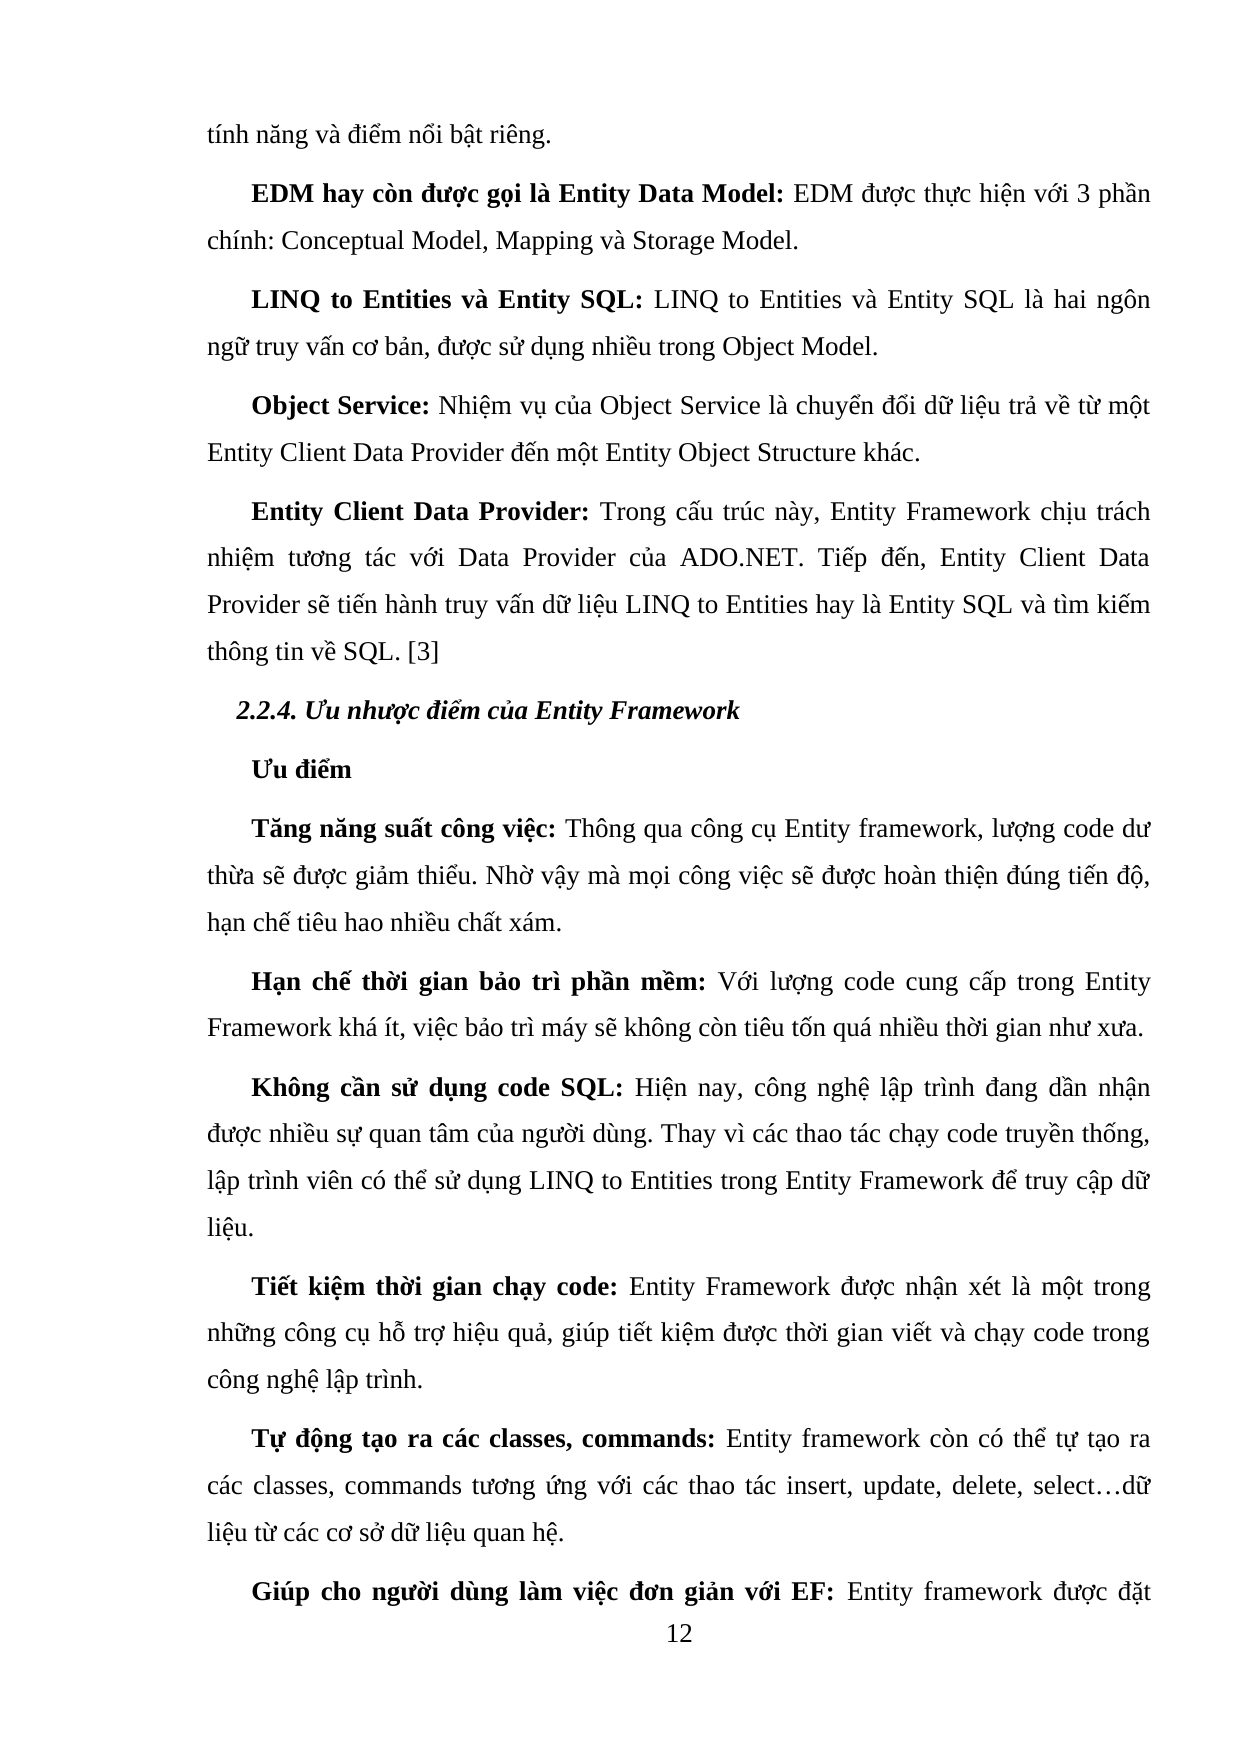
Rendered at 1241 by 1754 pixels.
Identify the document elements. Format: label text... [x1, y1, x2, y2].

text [207, 1575, 1152, 1606]
subtitle Ưu nhược điểm của Entity Framework [236, 694, 1152, 725]
text Tăng năng suất công việc: Thông qua công cụ Entity framework, lượng code dư thừa sẽ được giảm thiểu. Nhờ vậy mà mọi công việc sẽ được hoàn thiện đúng tiến độ, hạn chế tiêu hao nhiều chất xám. [207, 812, 1152, 937]
text LINQ to Entities và Entity SQL: LINQ to Entities và Entity SQL là hai ngôn ngữ truy vấn cơ bản, được sử dụng nhiều trong Object Model. [207, 283, 1152, 361]
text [207, 118, 1152, 149]
text Tự động tạo ra các classes, commands: Entity framework còn có thể tự tạo ra các classes, commands tương ứng với các thao tác insert, update, delete, select…dữ liệu từ các cơ sở dữ liệu quan hệ. [207, 1422, 1152, 1547]
text Hạn chế thời gian bảo trì phần mềm: Với lượng code cung cấp trong Entity Framework khá ít, việc bảo trì máy sẽ không còn tiêu tốn quá nhiều thời gian như xưa. [207, 965, 1152, 1043]
text Object Service: Nhiệm vụ của Object Service là chuyển đổi dữ liệu trả về từ một Entity Client Data Provider đến một Entity Object Structure khác. [207, 389, 1152, 467]
text Ưu điểm [207, 753, 1152, 784]
text EDM hay còn được gọi là Entity Data Model: EDM được thực hiện với 3 phần chính: Conceptual Model, Mapping và Storage Model. [207, 177, 1152, 255]
text Không cần sử dụng code SQL: Hiện nay, công nghệ lập trình đang dần nhận được nhiều sự quan tâm của người dùng. Thay vì các thao tác chạy code truyền thống, lập trình viên có thể sử dụng LINQ to Entities trong Entity Framework để truy cập dữ liệu. [207, 1071, 1152, 1242]
text Entity Client Data Provider: Trong cấu trúc này, Entity Framework chịu trách nhiệm tương tác với Data Provider của ADO.NET. Tiếp đến, Entity Client Data Provider sẽ tiến hành truy vấn dữ liệu LINQ to Entities hay là Entity SQL và tìm kiếm thông tin về SQL. [207, 495, 1152, 666]
text Tiết kiệm thời gian chạy code: Entity Framework được nhận xét là một trong những công cụ hỗ trợ hiệu quả, giúp tiết kiệm được thời gian viết và chạy code trong công nghệ lập trình. [207, 1270, 1152, 1394]
